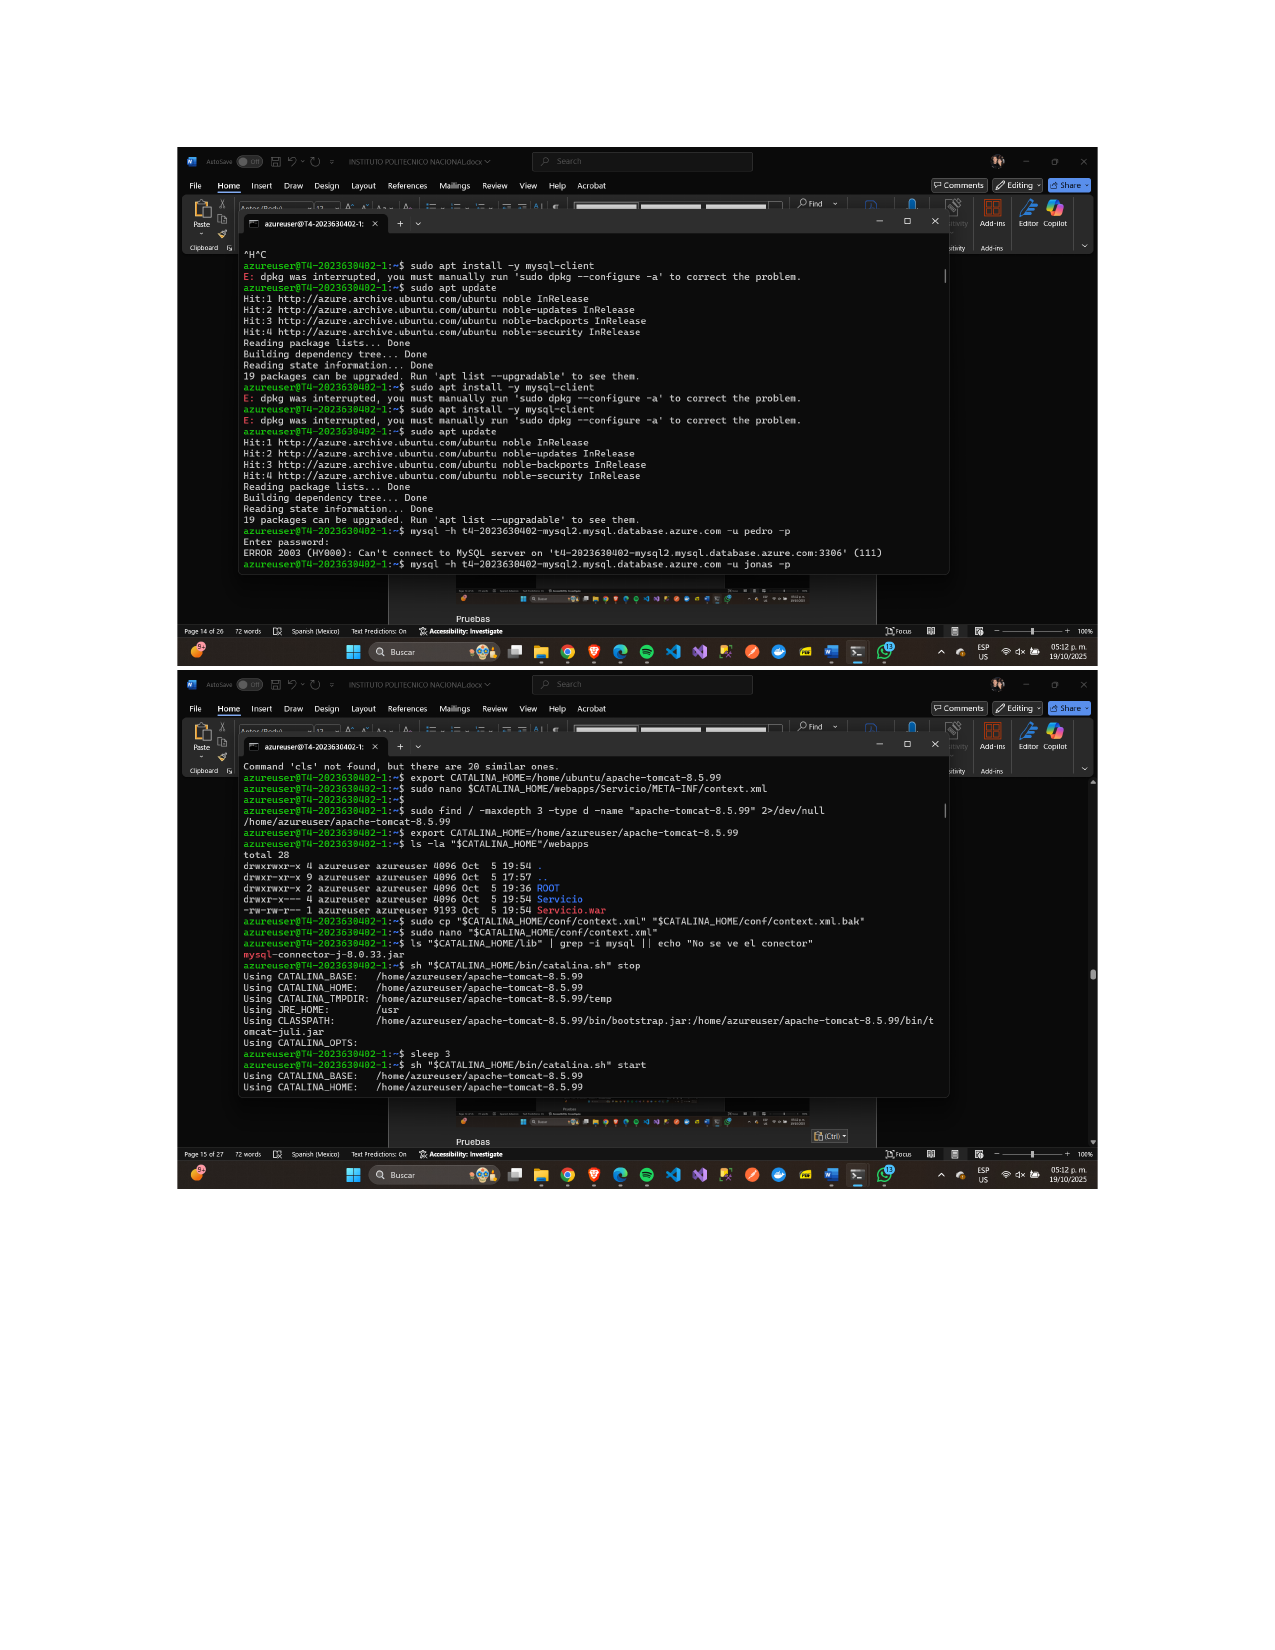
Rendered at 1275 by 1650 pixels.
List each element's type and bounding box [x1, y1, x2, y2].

picture [177, 670, 1098, 1189]
picture [177, 147, 1098, 666]
